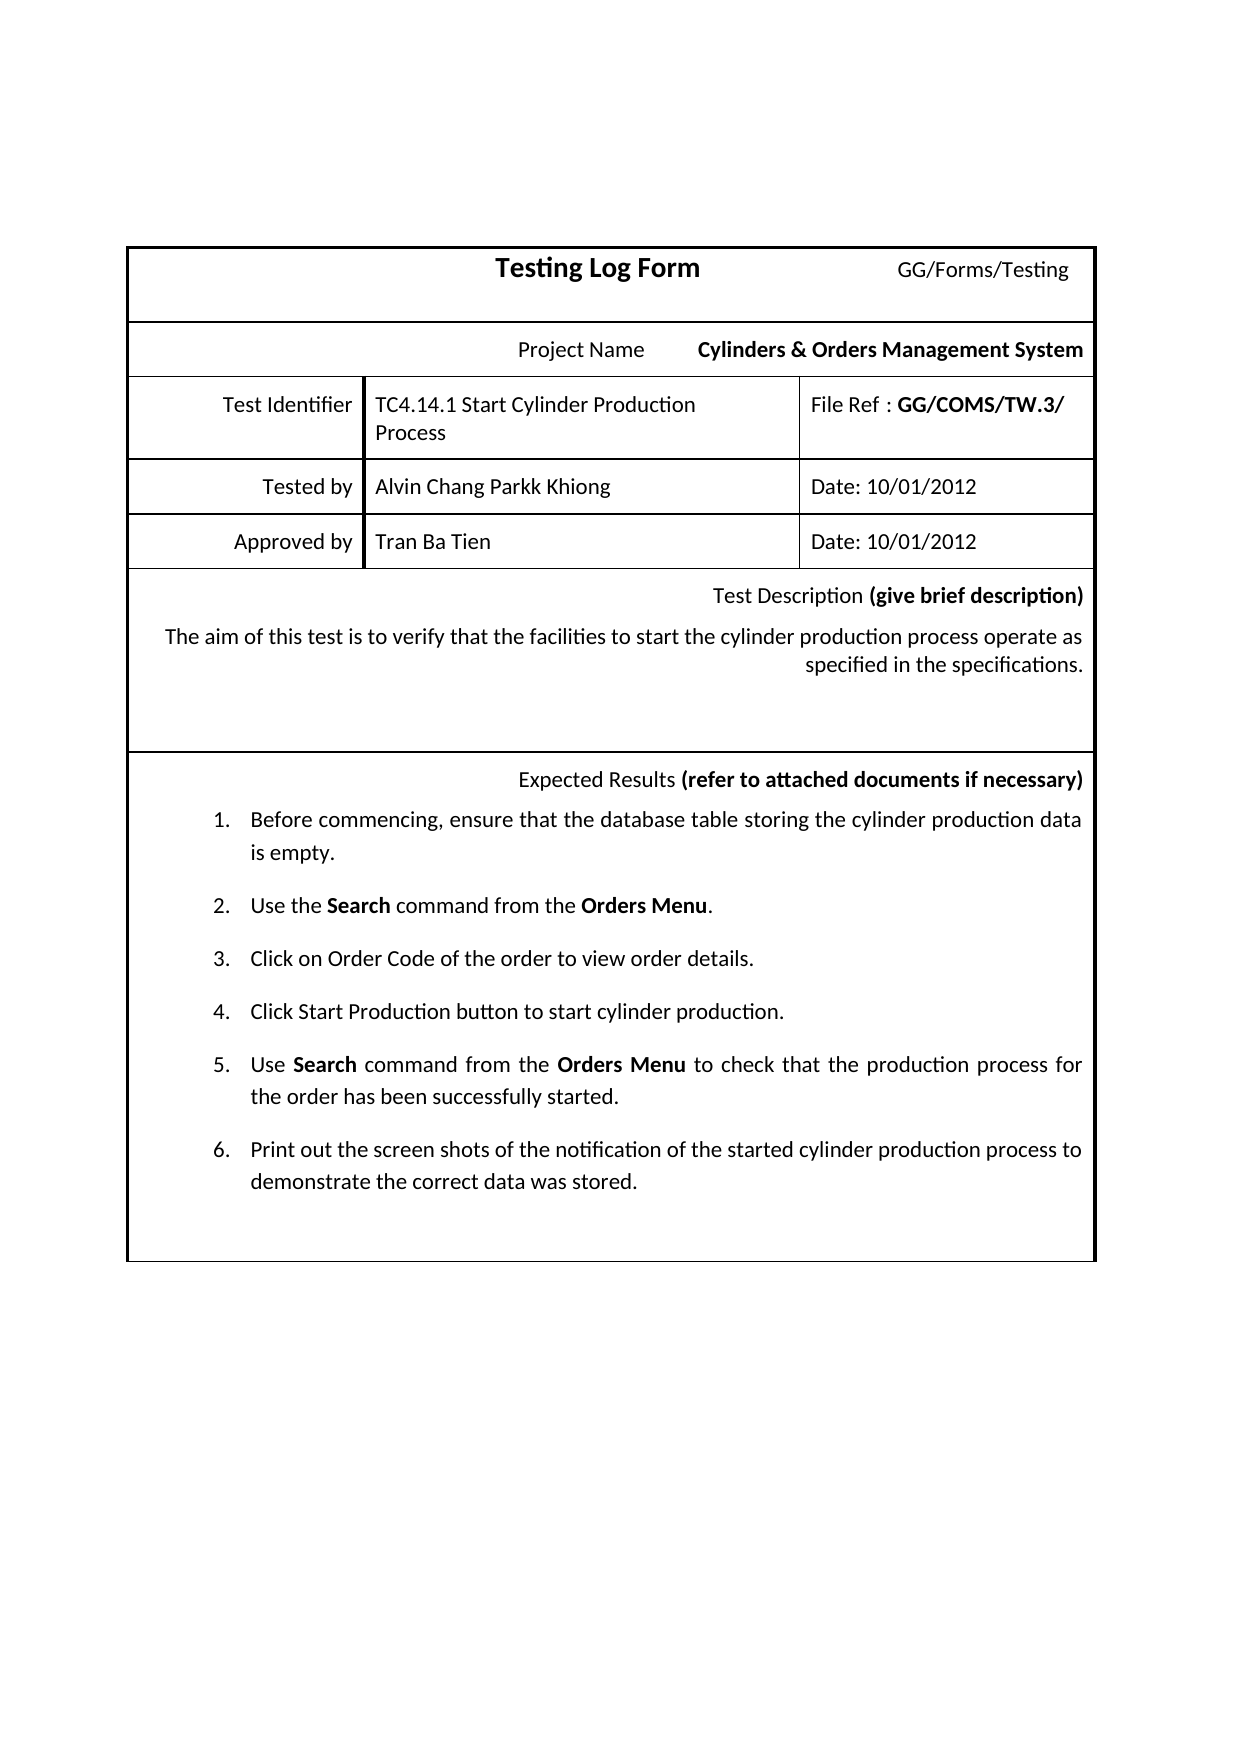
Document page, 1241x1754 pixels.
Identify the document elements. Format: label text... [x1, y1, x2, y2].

table_cell Expected Results (refer to attached documents if necessary) Before commencing, ensure that the database table storing the cylinder production data is empty. Use the Search command from the Orders Menu. Click on Order Code of the order to view order details. Click Start Production button to start cylinder production. Use Search command from the Orders Menu to check that the production process for the order has been successfully started. Print out the screen shots of the notification of the started cylinder production process to demonstrate the correct data was stored. [129, 753, 1093, 1261]
table_cell Tran Ba Tien [366, 515, 799, 567]
table_cell Date: 10/01/2012 [800, 460, 1093, 513]
table_cell File Ref : GG/COMS/TW.3/ [800, 377, 1093, 458]
table_cell Tested by [129, 460, 362, 513]
table_cell Approved by [129, 515, 362, 567]
table_header Testing Log Form GG/Forms/Testing [129, 249, 1093, 321]
table_cell Project Name Cylinders & Orders Management System [129, 323, 1093, 376]
table_cell Test Identifier [129, 377, 362, 458]
table_cell Test Description (give brief description) The aim of this test is to verify that the facilities to start the cylinder production process operate as specified in the specifications. [129, 569, 1093, 751]
table_cell TC4.14.1 Start Cylinder Production Process [366, 377, 799, 458]
table_cell Date: 10/01/2012 [800, 515, 1093, 567]
table_cell Alvin Chang Parkk Khiong [366, 460, 799, 513]
